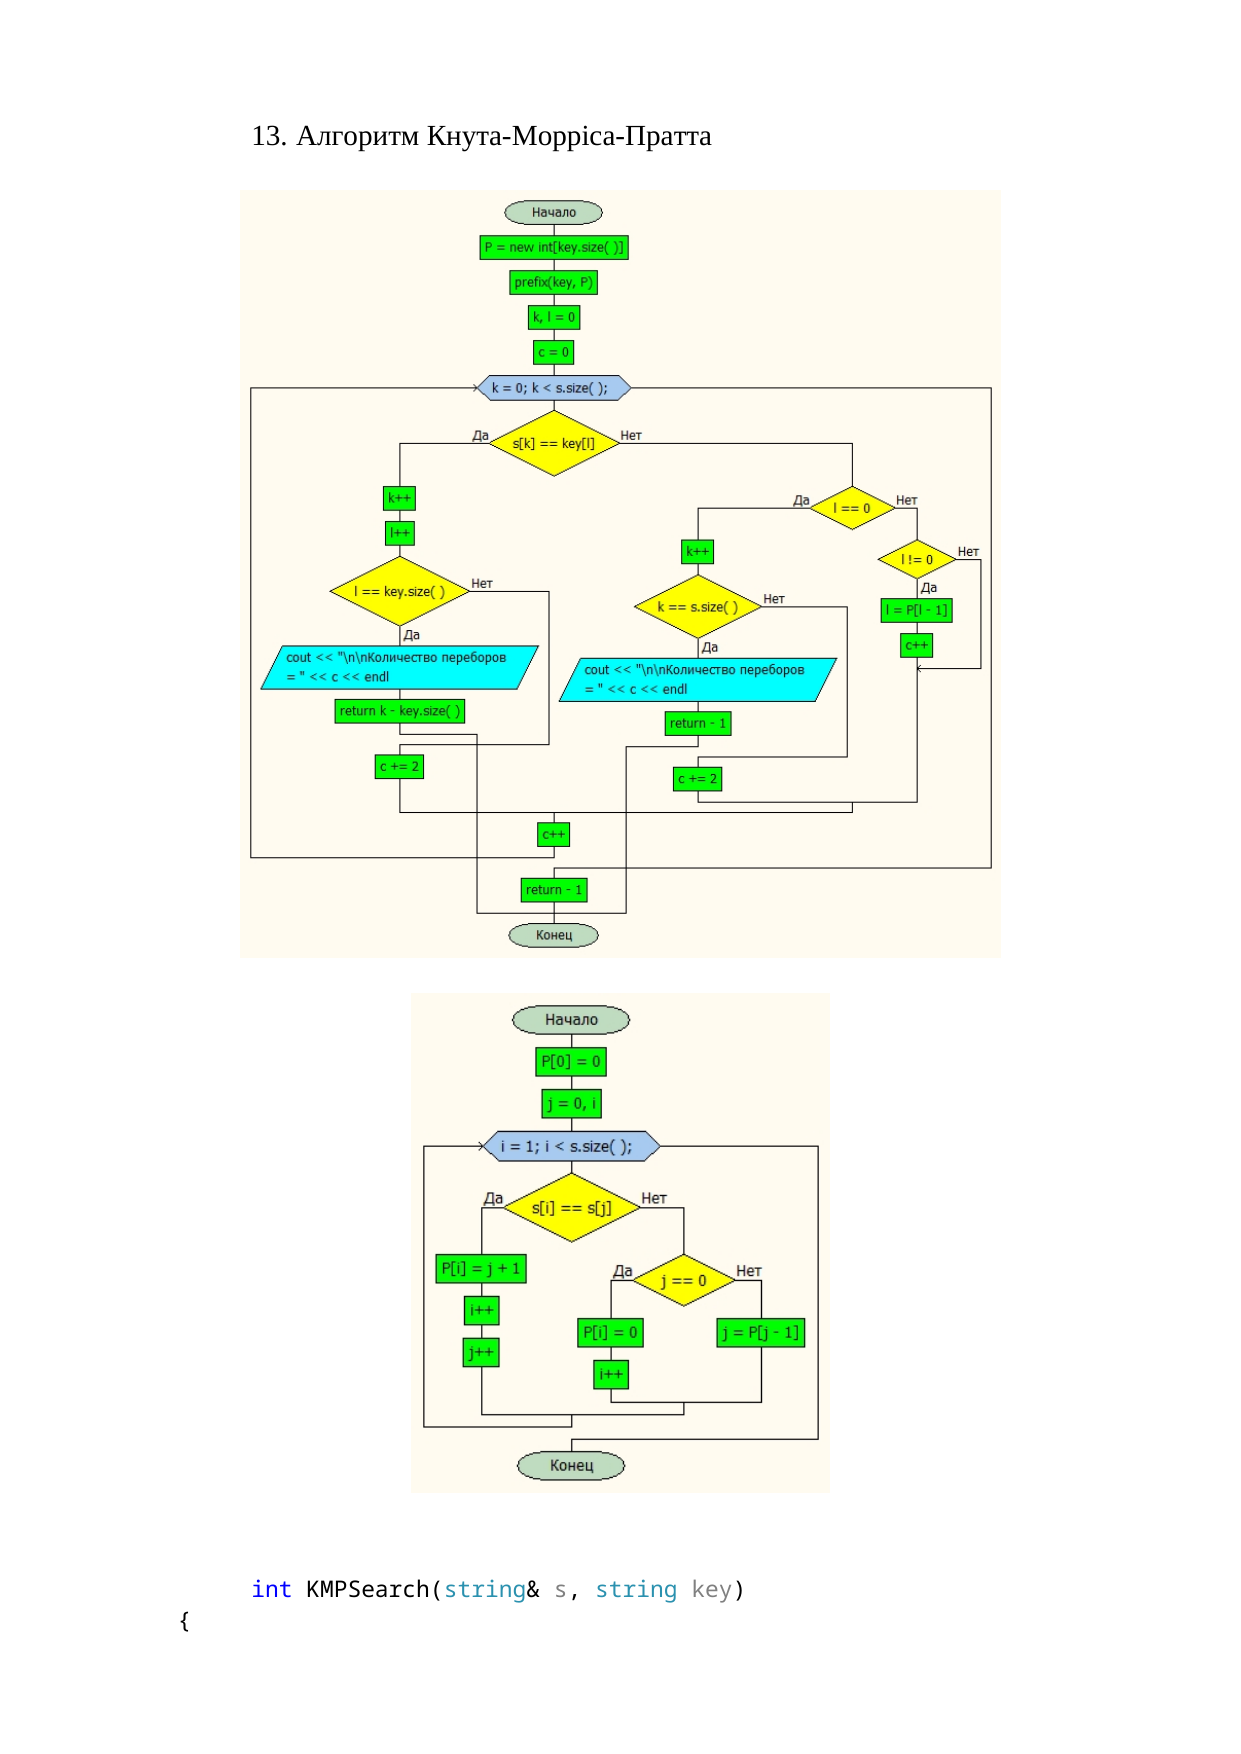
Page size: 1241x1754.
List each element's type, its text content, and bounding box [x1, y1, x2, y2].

text { [177, 1604, 1152, 1635]
text int KMPSearch(string& s, string key) [177, 1572, 1152, 1604]
list Алгоритм Кнута-Морріса-Пратта [251, 118, 1152, 152]
picture [240, 190, 1001, 958]
picture [411, 993, 830, 1493]
